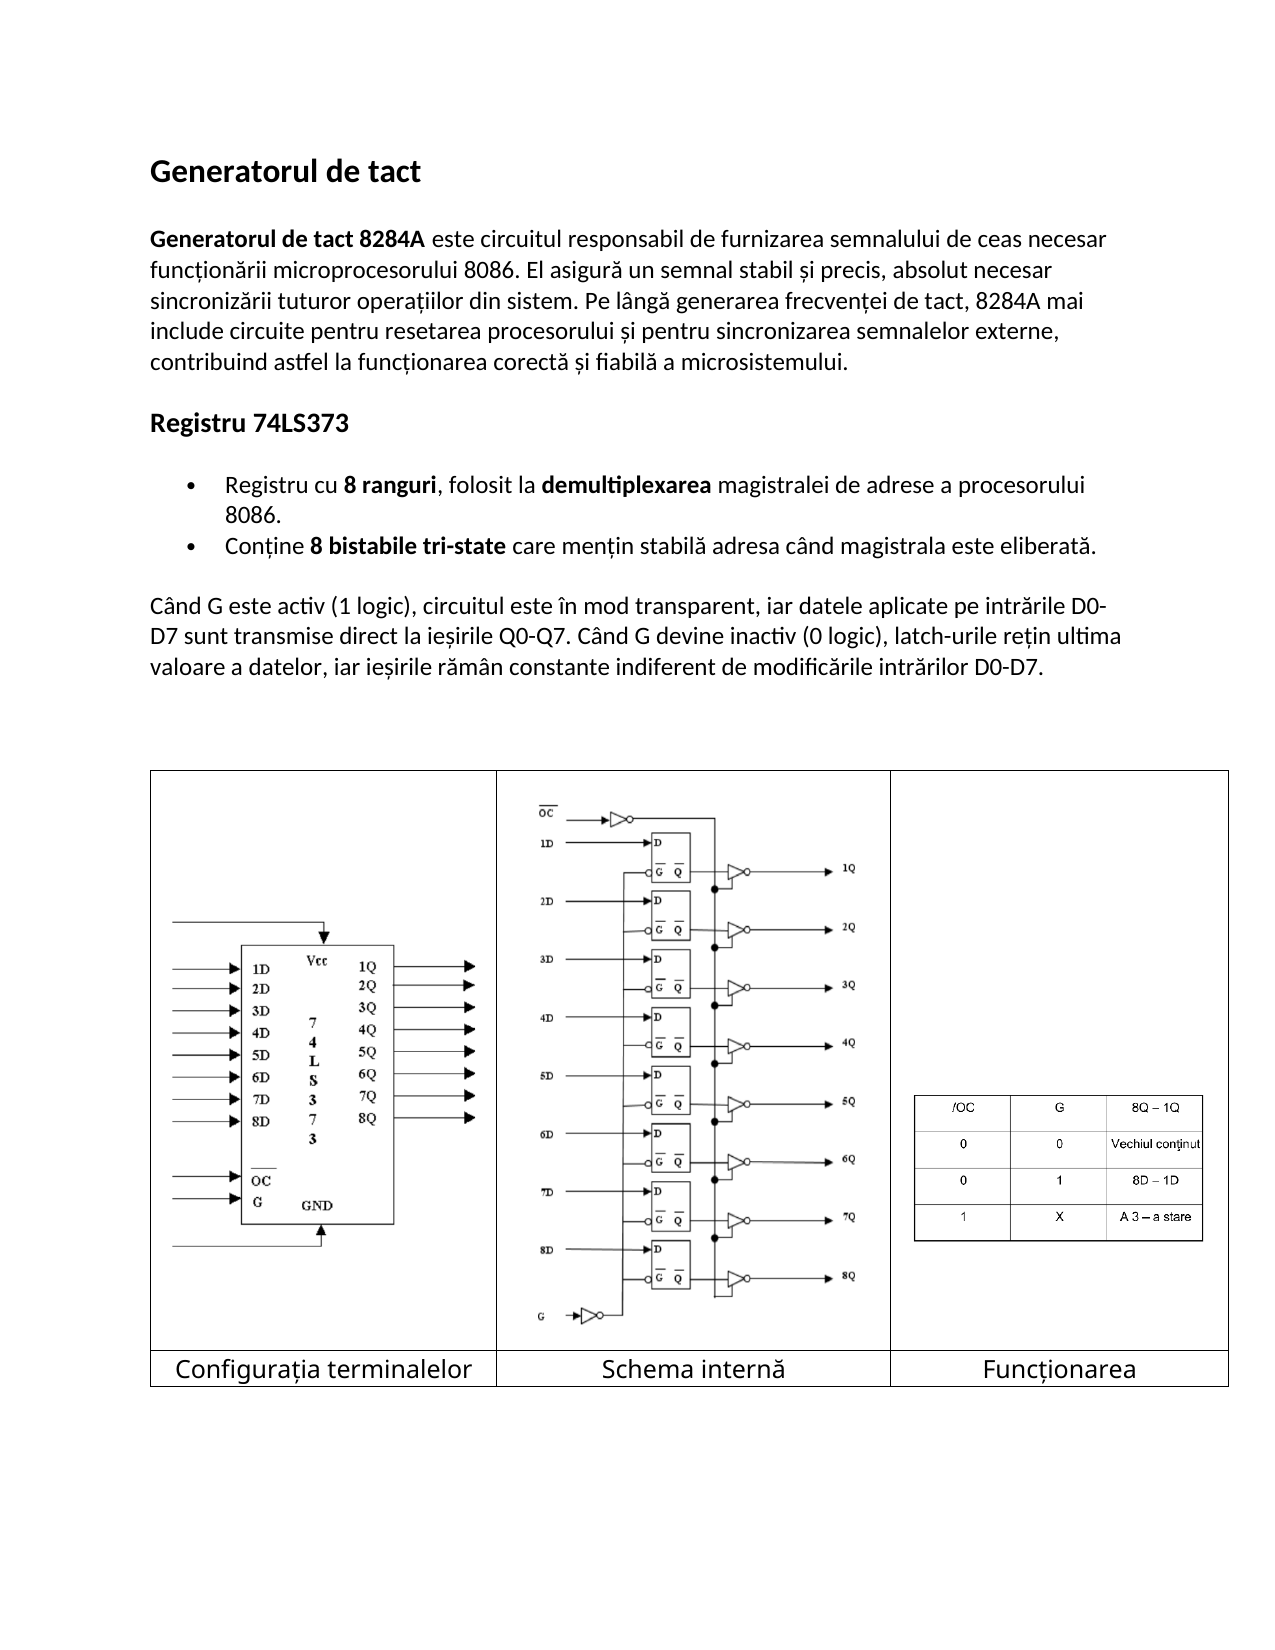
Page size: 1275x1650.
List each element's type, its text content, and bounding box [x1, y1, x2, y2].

text Generatorul de tact [150, 290, 1125, 331]
text Generatorul de tact 8284A este circuitul responsabil de furnizarea semnalului de ceas necesar funcționării microprocesorului 8086. El asigură un semnal stabil și precis, absolut necesar sincronizării tuturor operațiilor din sistem. Pe lângă generarea frecvenței de tact, 8284A mai include circuite pentru resetarea procesorului și pentru sincronizarea semnalelor externe, contribuind astfel la funcționarea corectă și fiabilă a microsistemului. [150, 360, 1125, 516]
table_header [891, 911, 1228, 1490]
text Registru 74LS373 [150, 545, 1125, 580]
list Conține 8 bistabile tri-state care mențin stabilă adresa când magistrala este eliberată. [187, 670, 1125, 700]
text Când G este activ (1 logic), circuitul este în mod transparent, iar datele aplicate pe intrările D0-D7 sunt transmise direct la ieșirile Q0-Q7. Când G devine inactiv (0 logic), latch-urile rețin ultima valoare a datelor, iar ieșirile rămân constante indiferent de modificările intrărilor D0-D7. [150, 729, 1125, 821]
table_header [151, 911, 496, 1490]
table_header [497, 911, 890, 1490]
list Registru cu 8 ranguri, folosit la demultiplexarea magistralei de adrese a procesorului 8086. [187, 609, 1125, 670]
